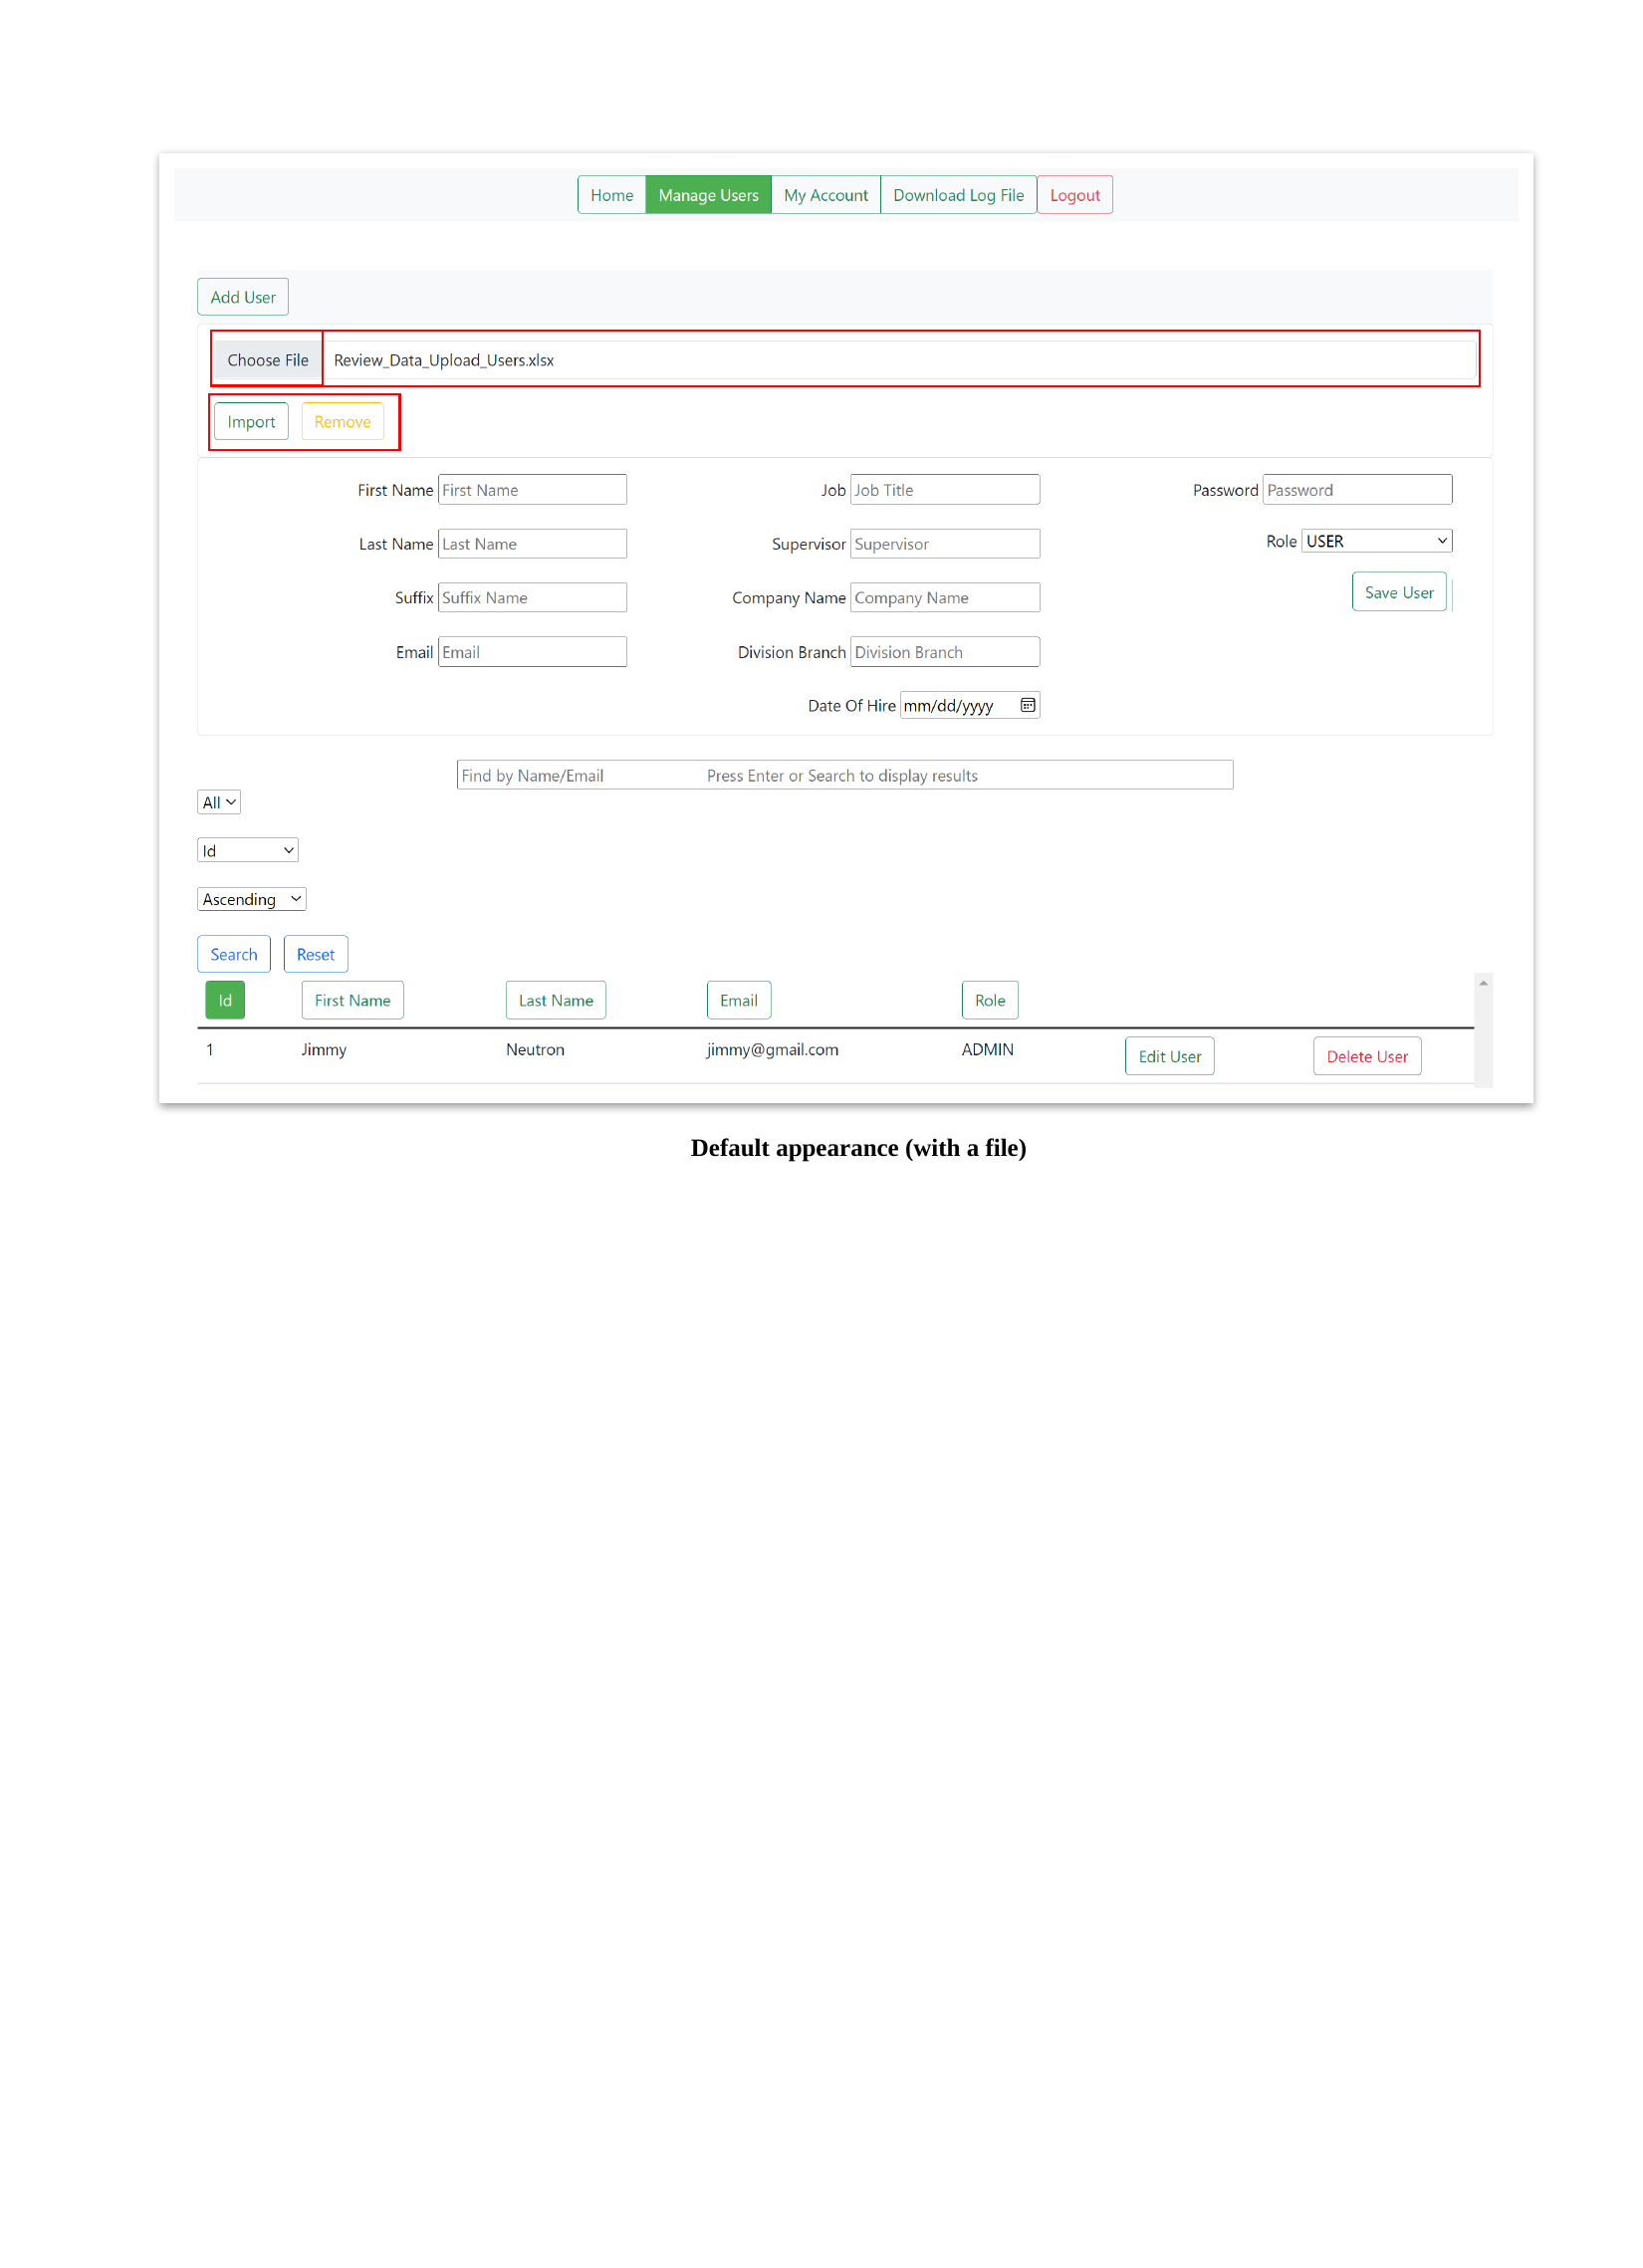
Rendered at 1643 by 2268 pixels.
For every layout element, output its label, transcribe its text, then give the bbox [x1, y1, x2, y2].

picture [174, 168, 1519, 1088]
list Default appearance (with a file) [224, 1133, 1494, 1161]
